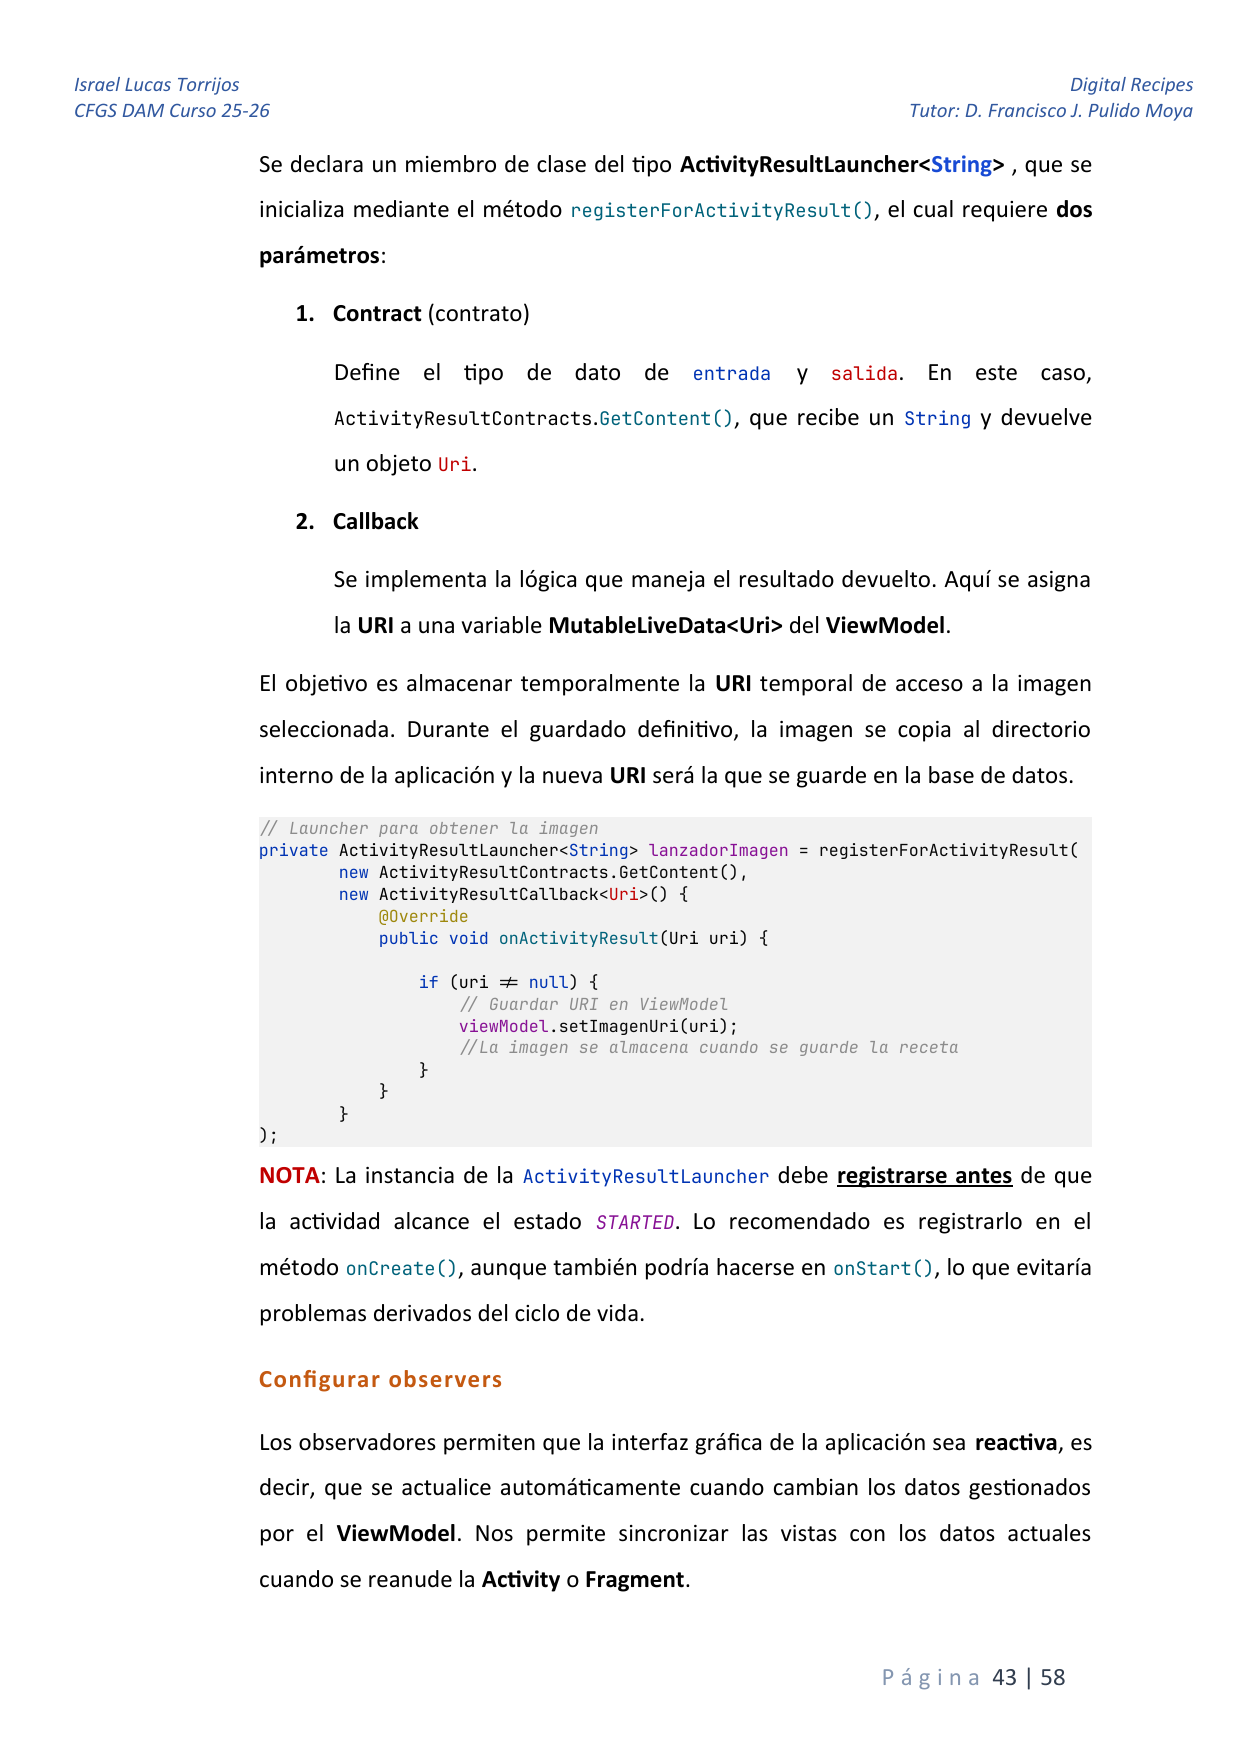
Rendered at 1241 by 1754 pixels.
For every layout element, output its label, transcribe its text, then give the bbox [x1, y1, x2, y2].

text El objetivo es almacenar temporalmente la URI temporal de acceso a la imagen seleccionada. Durante el guardado definitivo, la imagen se copia al directorio interno de la aplicación y la nueva URI será la que se guarde en la base de datos. [259, 667, 1092, 789]
text NOTA: La instancia de la ActivityResultLauncher debe registrarse antes de que la actividad alcance el estado STARTED. Lo recomendado es registrarlo en el método onCreate(), aunque también podría hacerse en onStart(), lo que evitaría problemas derivados del ciclo de vida. [259, 1159, 1092, 1327]
text Callback [295, 505, 1092, 536]
text Los observadores permiten que la interfaz gráfica de la aplicación sea reactiva, es decir, que se actualice automáticamente cuando cambian los datos gestionados por el ViewModel. Nos permite sincronizar las vistas con los datos actuales cuando se reanude la Activity o Fragment. [259, 1426, 1092, 1593]
text Se declara un miembro de clase del tipo ActivityResultLauncher<String> , que se inicializa mediante el método registerForActivityResult(), el cual requiere dos parámetros: [259, 148, 1092, 270]
text Configurar observers [259, 1363, 1092, 1394]
text Contract (contrato) [295, 297, 1092, 328]
text Define el tipo de dato de entrada y salida. En este caso, ActivityResultContracts.GetContent(), que recibe un String y devuelve un objeto Uri. [334, 356, 1092, 478]
text // Launcher para obtener la imagen private ActivityResultLauncher<String> lanzadorImagen = registerForActivityResult( new ActivityResultContracts.GetContent(), new ActivityResultCallback<Uri>() { @Override public void onActivityResult(Uri uri) { if (uri != null) { // Guardar URI en ViewModel viewModel.setImagenUri(uri); //La imagen se almacena cuando se guarde la receta } } } ); [259, 817, 1092, 1147]
text Se implementa la lógica que maneja el resultado devuelto. Aquí se asigna la URI a una variable MutableLiveData<Uri> del ViewModel. [334, 563, 1092, 640]
